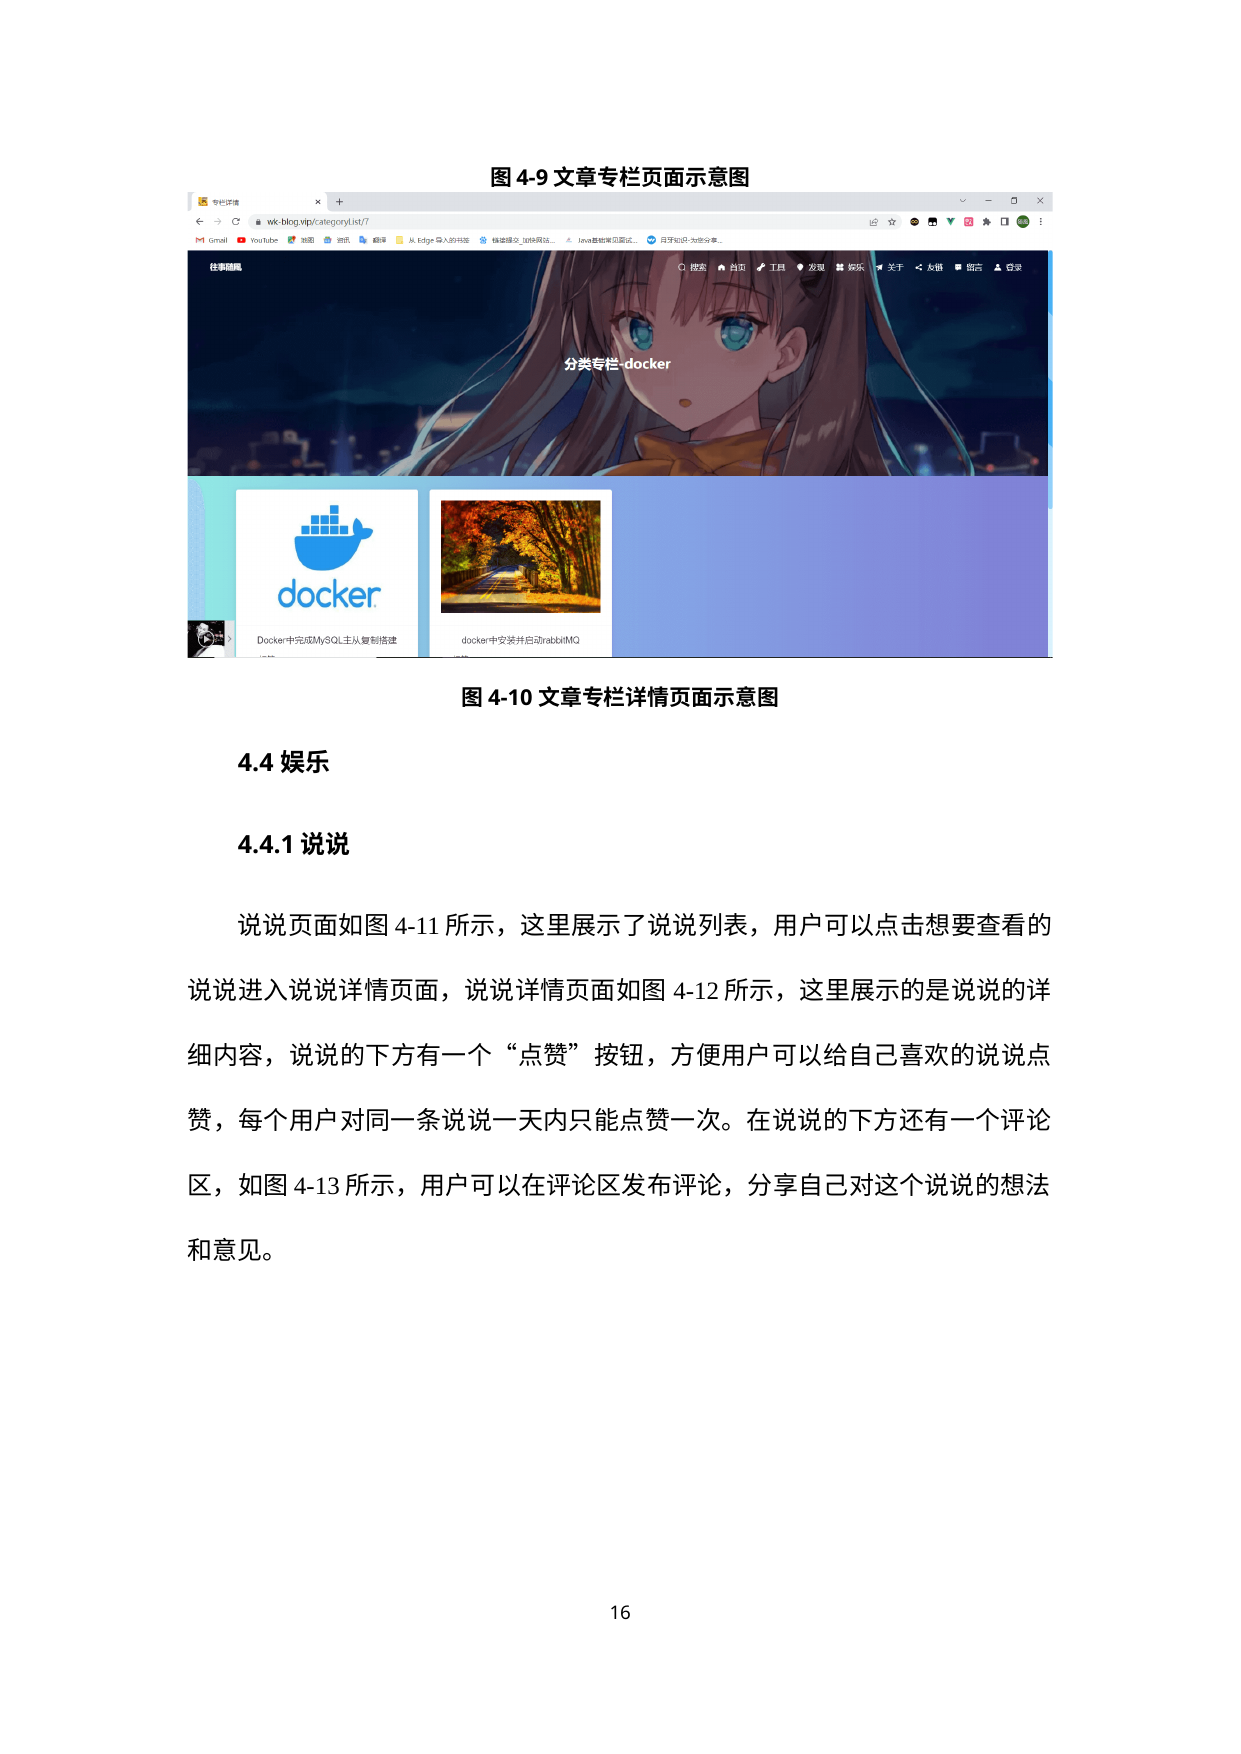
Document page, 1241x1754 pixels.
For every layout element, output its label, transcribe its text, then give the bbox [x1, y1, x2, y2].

text 图4-10 文章专栏详情页面示意图 [187, 680, 1053, 712]
subtitle 4.4.1说说 [187, 810, 1053, 875]
picture [187, 192, 1053, 658]
text 说说页面如图4-11所示，这里展示了说说列表，用户可以点击想要查看的说说进入说说详情页面，说说详情页面如图4-12所示，这里展示的是说说的详细内容，说说的下方有一个“点赞”按钮，方便用户可以给自己喜欢的说说点赞，每个用户对同一条说说一天内只能点赞一次。在说说的下方还有一个评论区，如图4-13所示，用户可以在评论区发布评论，分享自己对这个说说的想法和意见。 [187, 891, 1053, 1281]
text 图4-9 文章专栏页面示意图 [187, 160, 1053, 192]
subtitle 4.4 娱乐 [187, 728, 1053, 793]
